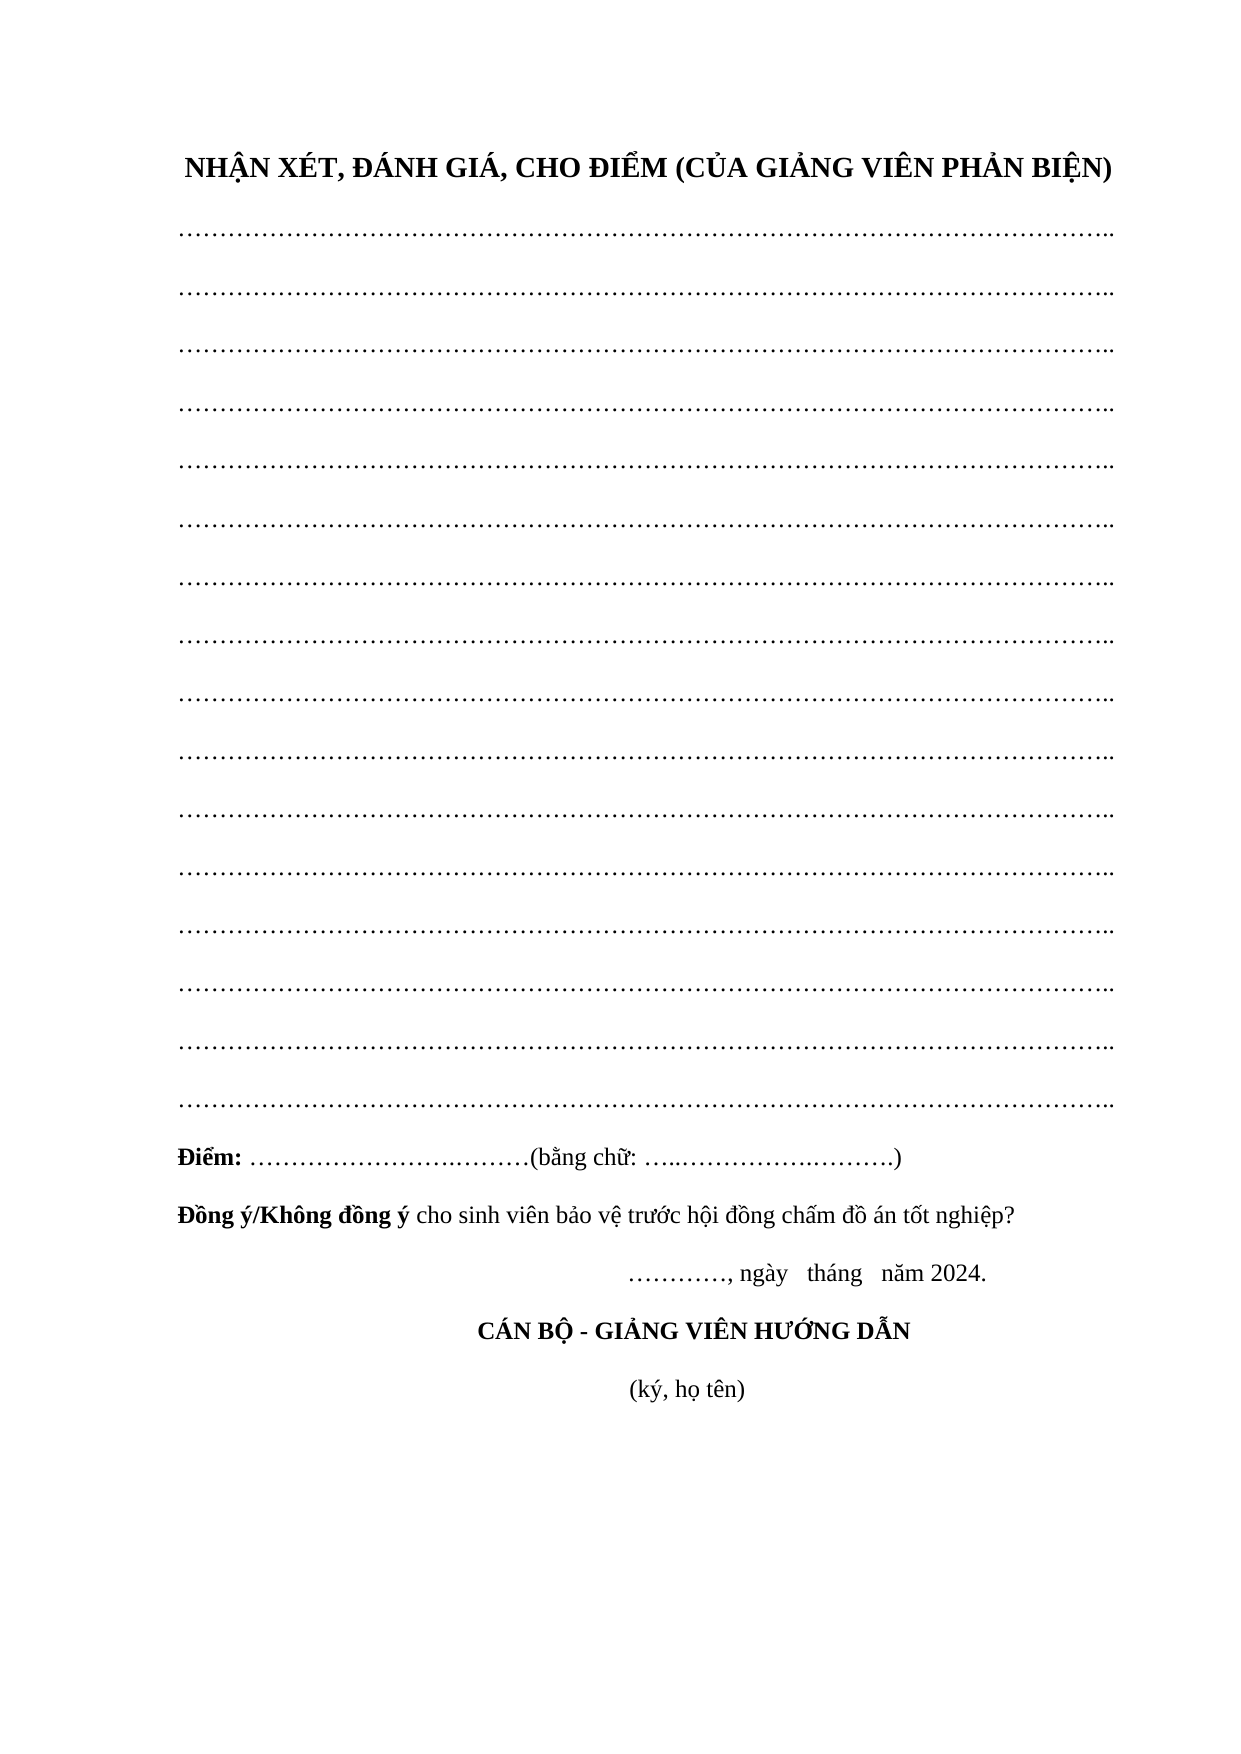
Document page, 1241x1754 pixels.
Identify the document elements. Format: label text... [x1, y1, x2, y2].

text ………………………………………………………………………………………………….. [177, 736, 1120, 764]
text ………………………………………………………………………………………………….. [177, 852, 1120, 881]
text ………………………………………………………………………………………………….. [177, 910, 1120, 938]
text ………………………………………………………………………………………………….. [177, 968, 1120, 997]
text …………, ngày tháng năm 2024. [177, 1258, 1120, 1287]
text ………………………………………………………………………………………………….. [177, 678, 1120, 706]
text ………………………………………………………………………………………………….. [177, 272, 1120, 300]
text ………………………………………………………………………………………………….. [177, 794, 1120, 822]
text ………………………………………………………………………………………………….. [177, 1084, 1120, 1113]
text ………………………………………………………………………………………………….. [177, 504, 1120, 532]
text ………………………………………………………………………………………………….. [177, 446, 1120, 474]
text ………………………………………………………………………………………………….. [177, 562, 1120, 590]
text CÁN BỘ - GIẢNG VIÊN HƯỚNG DẪN [402, 1316, 1120, 1345]
text ………………………………………………………………………………………………….. [177, 620, 1120, 648]
text (ký, họ tên) [627, 1374, 1120, 1403]
text Điểm: …………………….………(bằng chữ: …..…………….……….) [177, 1142, 1120, 1171]
text ………………………………………………………………………………………………….. [177, 329, 1120, 358]
text Đồng ý/Không đồng ý cho sinh viên bảo vệ trước hội đồng chấm đồ án tốt nghiệp? [177, 1200, 1120, 1229]
text ………………………………………………………………………………………………….. [177, 213, 1120, 242]
text ………………………………………………………………………………………………….. [177, 1026, 1120, 1054]
text ………………………………………………………………………………………………….. [177, 388, 1120, 416]
text NHẬN XÉT, ĐÁNH GIÁ, CHO ĐIỂM (CỦA GIẢNG VIÊN PHẢN BIỆN) [177, 150, 1120, 183]
